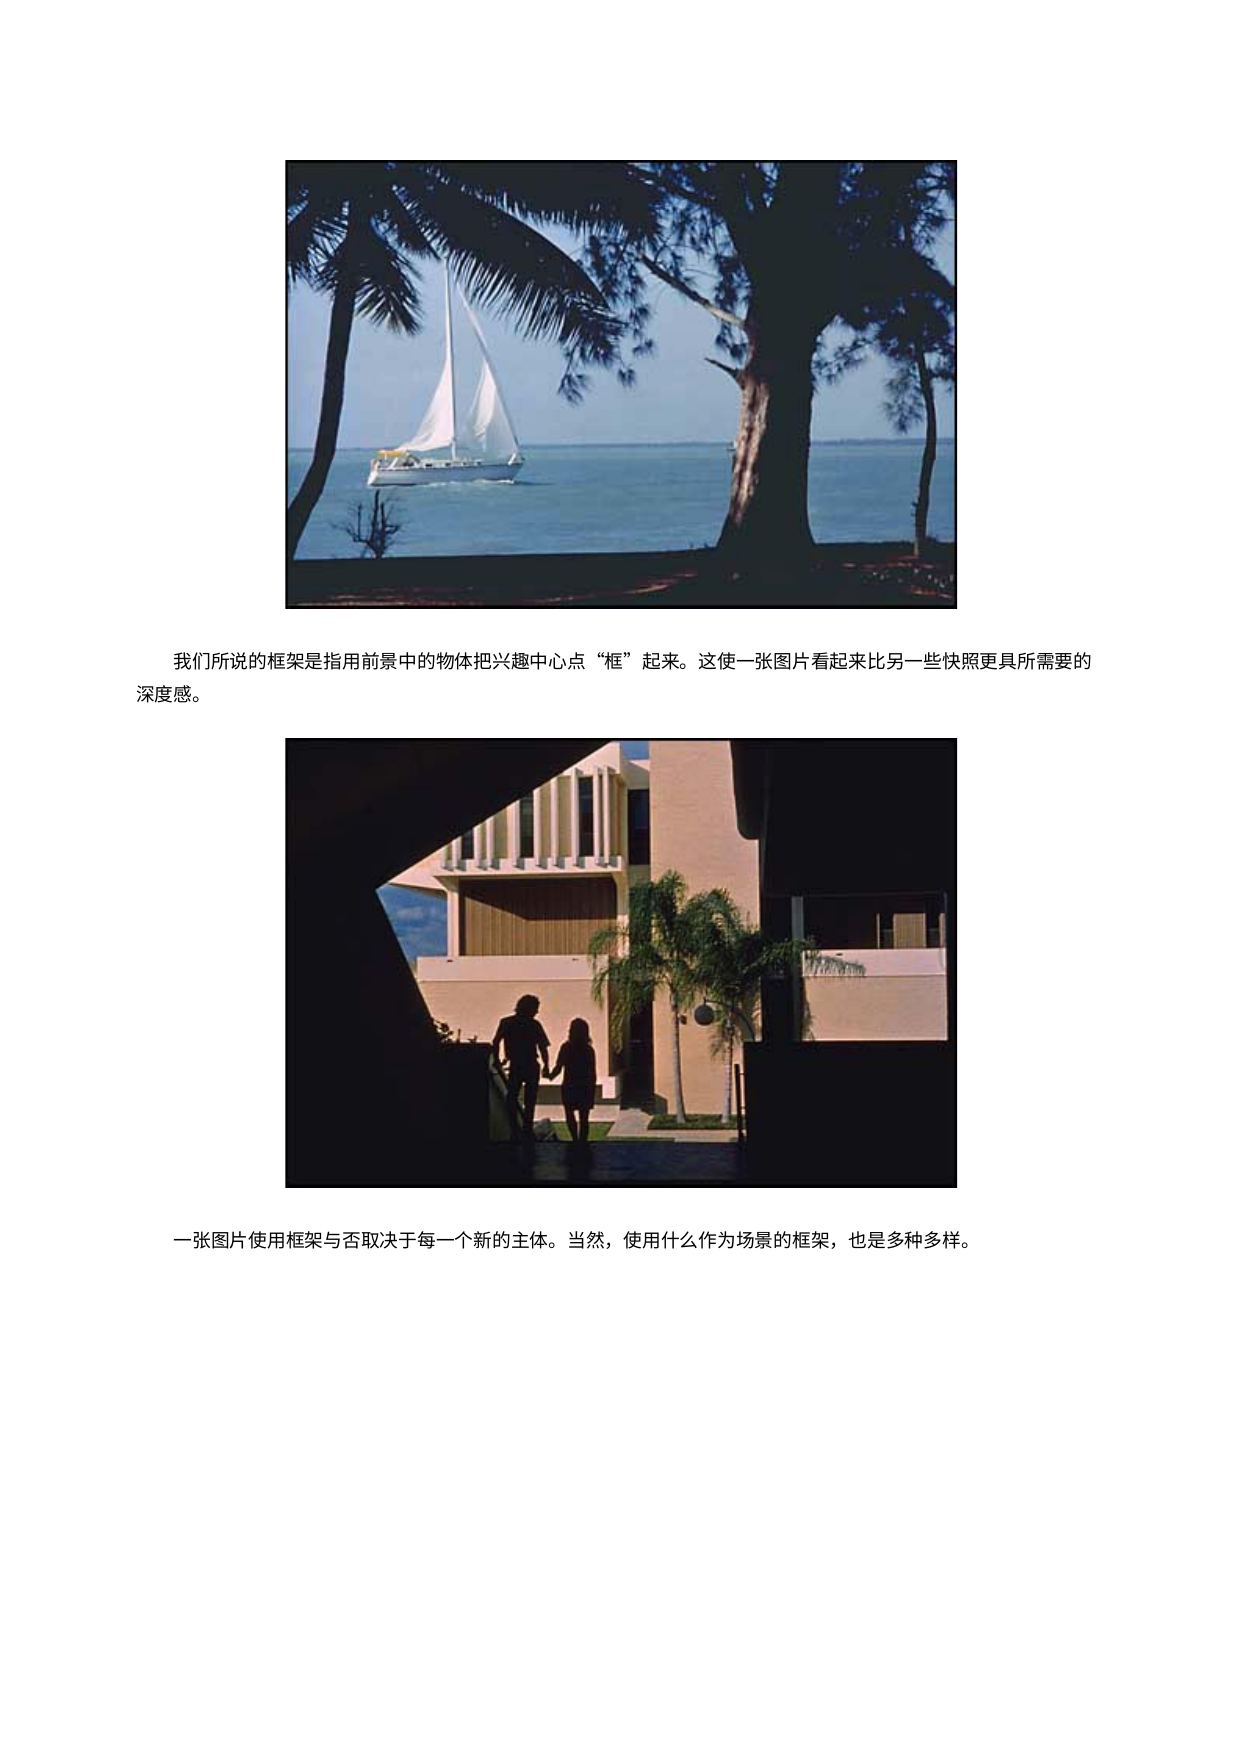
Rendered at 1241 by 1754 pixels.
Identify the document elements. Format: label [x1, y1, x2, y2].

picture [285, 738, 958, 1188]
picture [285, 160, 958, 609]
table_header [134, 130, 1108, 1286]
